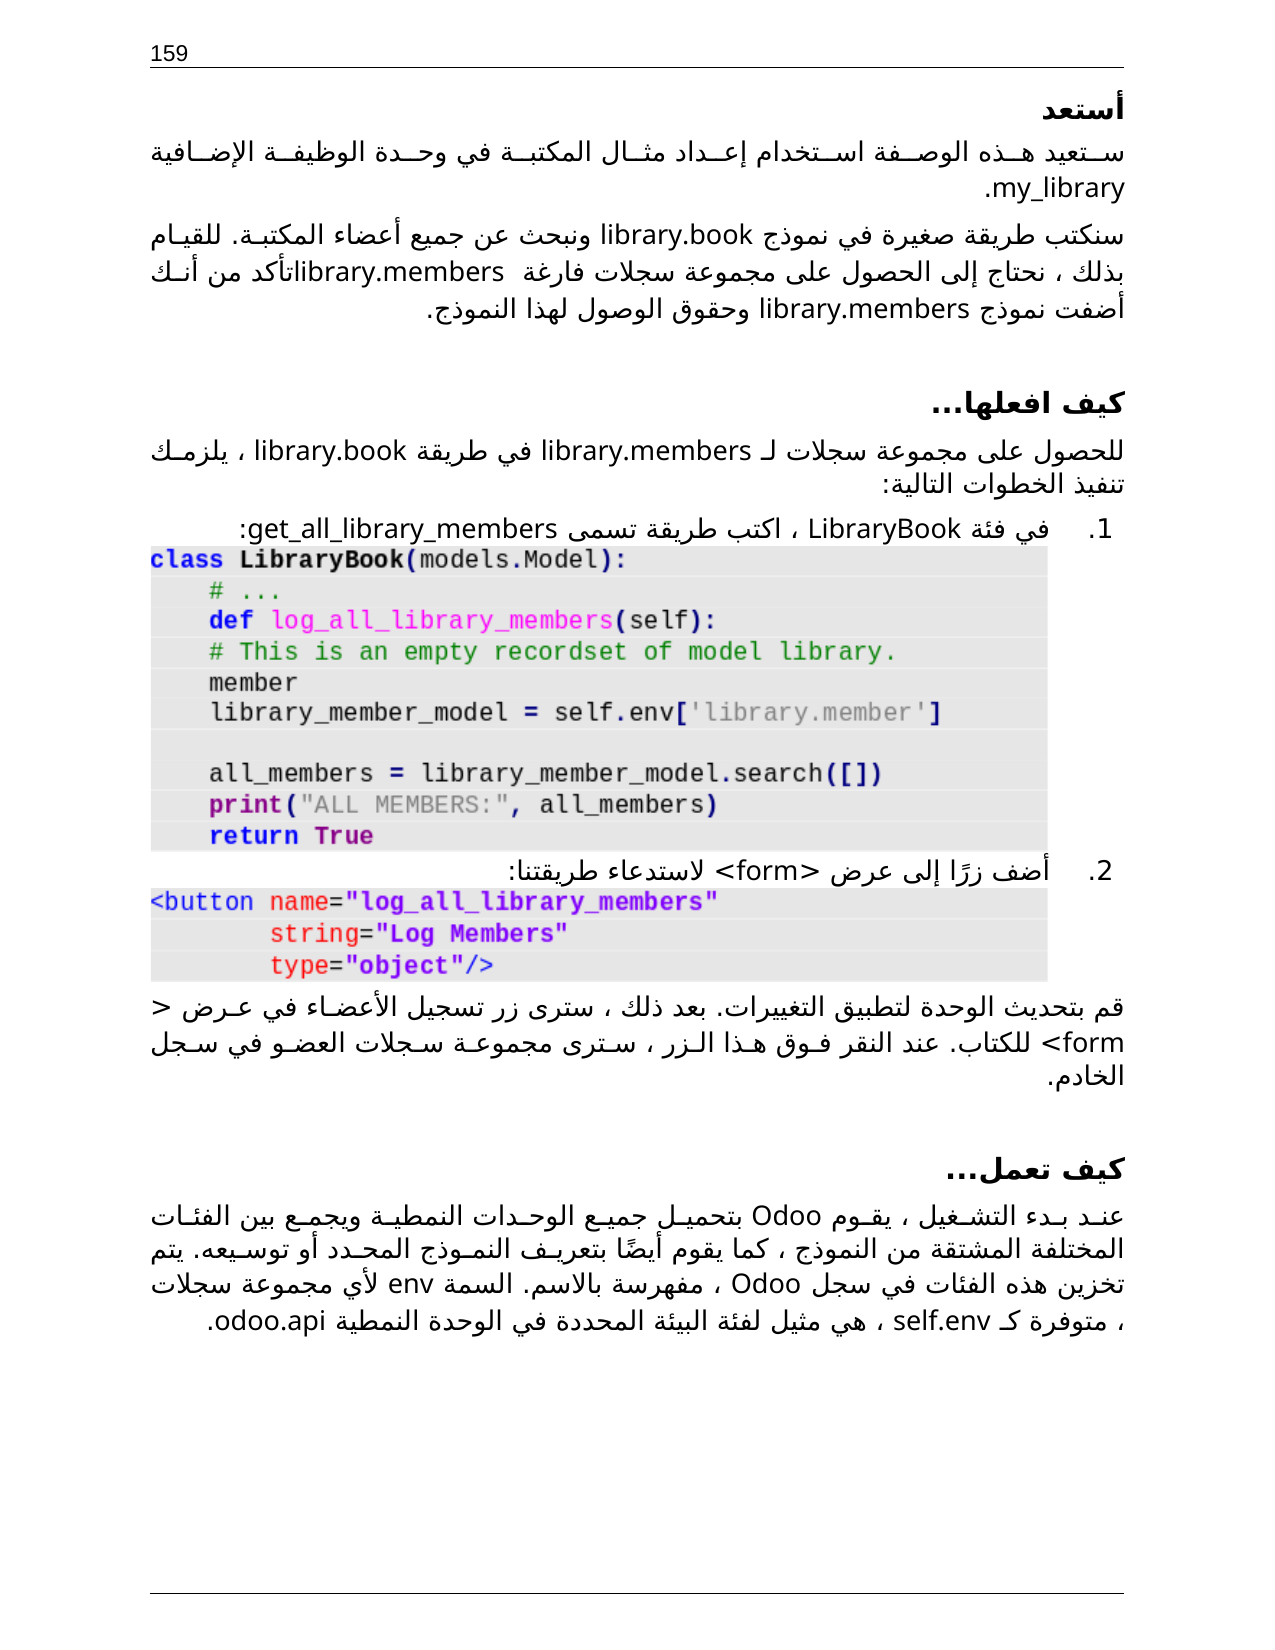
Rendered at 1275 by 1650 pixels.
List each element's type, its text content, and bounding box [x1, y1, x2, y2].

text سنكتب طريقة صغيرة في نموذج library.book ونبحث عن جميع أعضاء المكتبة. للقيام بذلك ، نحتاج إلى الحصول على مجموعة سجلات فارغة library.membersتأكد من أنك أضفت نموذج library.members وحقوق الوصول لهذا النموذج. [150, 216, 1125, 326]
text كيف تعمل... [150, 1152, 1125, 1186]
list في فئة LibraryBook ، اكتب طريقة تسمى get_all_library_members: [150, 510, 1087, 547]
text عند بدء التشغيل ، يقوم Odoo بتحميل جميع الوحدات النمطية ويجمع بين الفئات المختلفة المشتقة من النموذج ، كما يقوم أيضًا بتعريف النموذج المحدد أو توسيعه. يتم تخزين هذه الفئات في سجل Odoo ، مفهرسة بالاسم. السمة env لأي مجموعة سجلات ، متوفرة كـ self.env ، هي مثيل لفئة البيئة المحددة في الوحدة النمطية odoo.api. [150, 1196, 1125, 1339]
list أضف زرًا إلى عرض <form> لاستدعاء طريقتنا: [150, 852, 1087, 889]
text للحصول على مجموعة سجلات لـ library.members في طريقة library.book ، يلزمك تنفيذ الخطوات التالية: [150, 431, 1125, 499]
text أستعد [150, 92, 1125, 126]
text قم بتحديث الوحدة لتطبيق التغييرات. بعد ذلك ، سترى زر تسجيل الأعضاء في عرض <form> للكتاب. عند النقر فوق هذا الزر ، سترى مجموعة سجلات العضو في سجل الخادم. [150, 992, 1125, 1092]
text ستعيد هذه الوصفة استخدام إعداد مثال المكتبة في وحدة الوظيفة الإضافية my_library. [150, 137, 1125, 205]
text كيف افعلها... [150, 387, 1125, 421]
